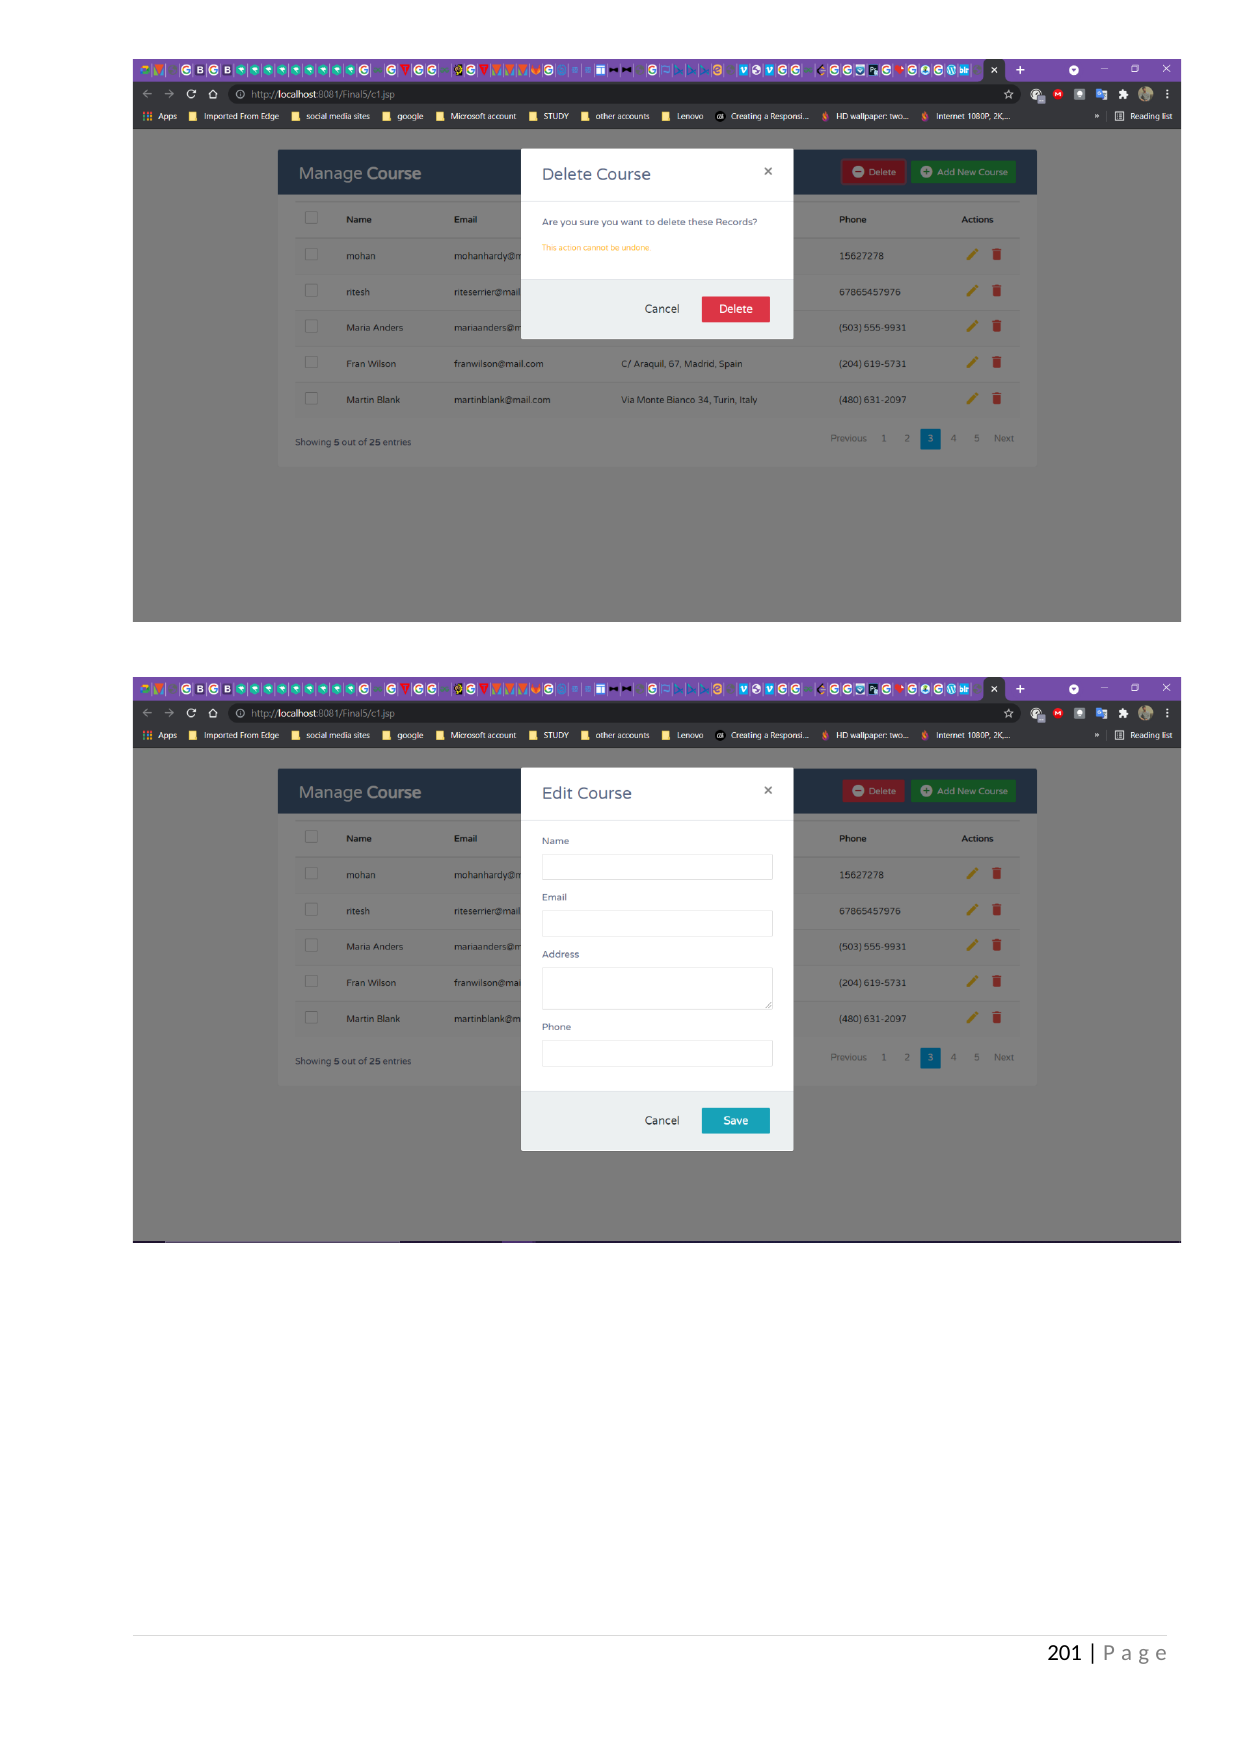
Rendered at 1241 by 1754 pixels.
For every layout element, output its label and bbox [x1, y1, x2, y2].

picture [132, 677, 1182, 1243]
picture [132, 59, 1182, 622]
